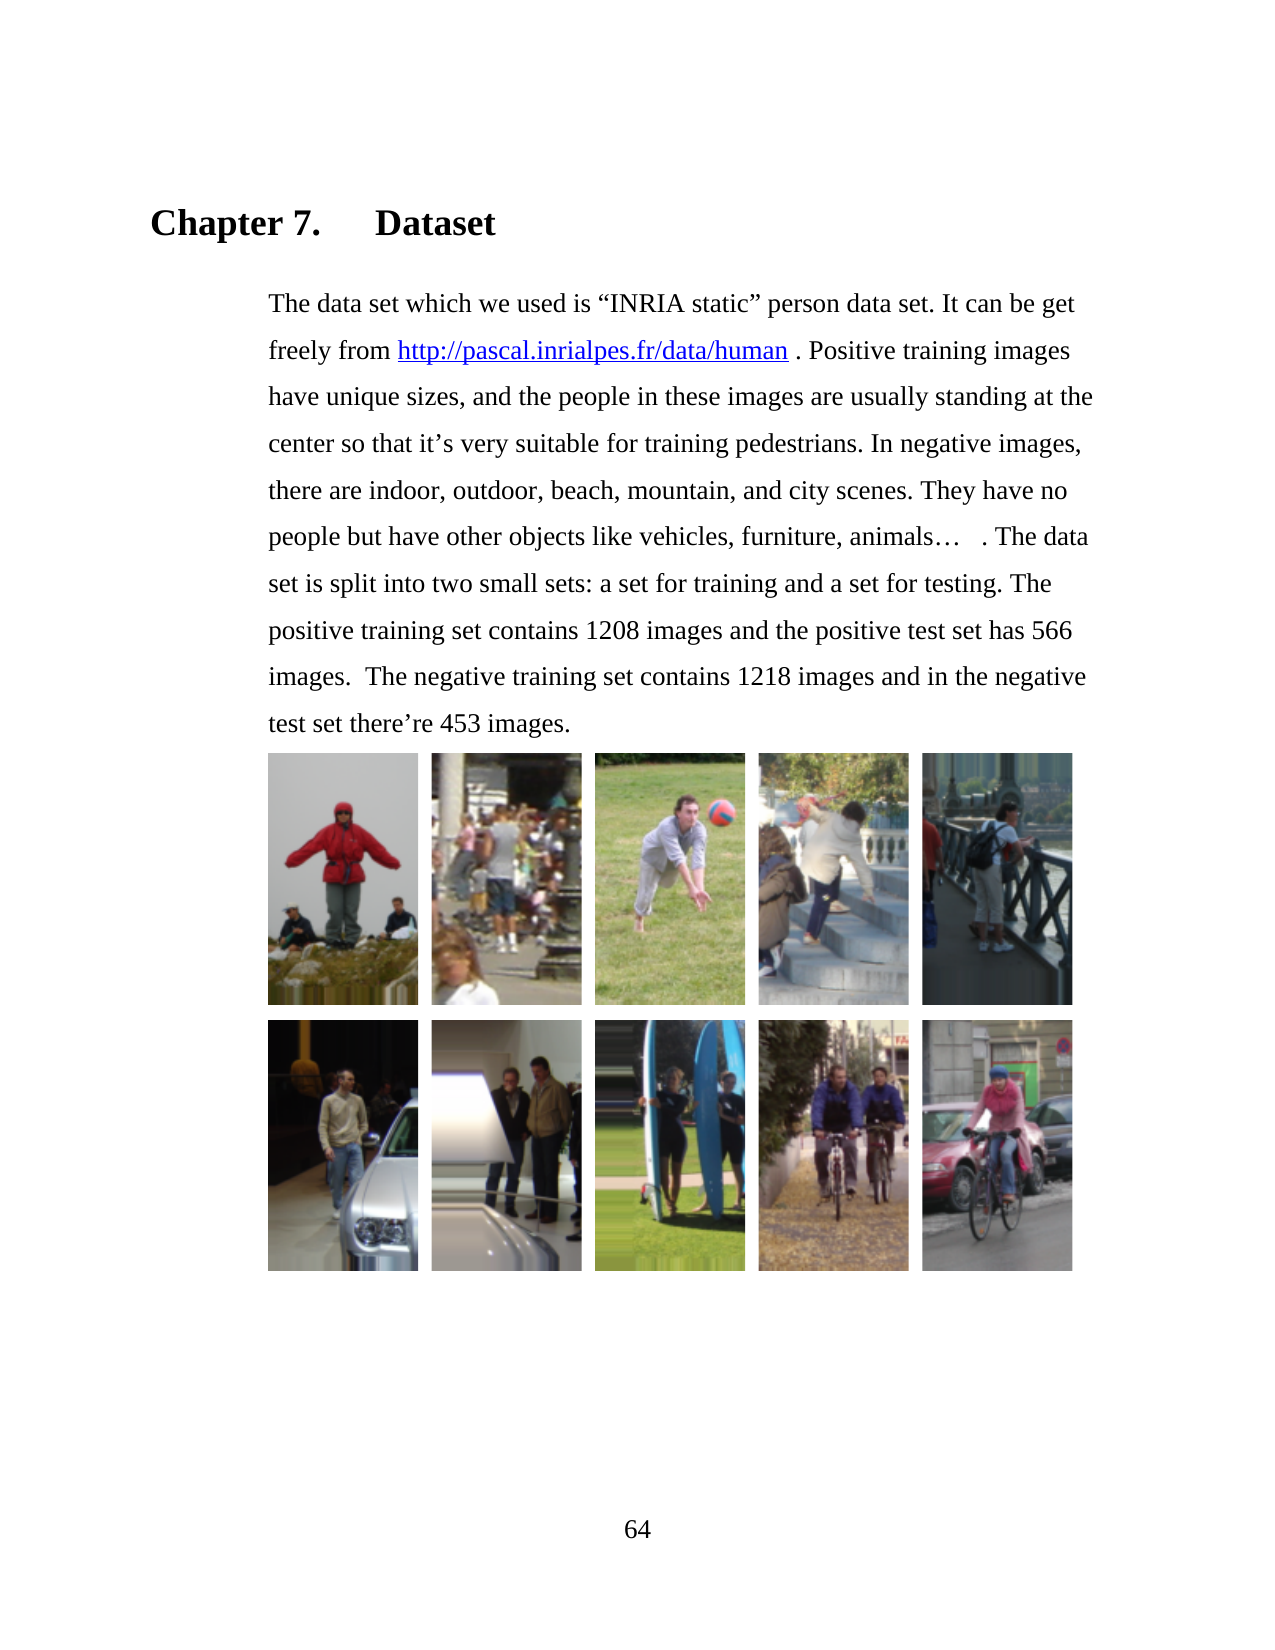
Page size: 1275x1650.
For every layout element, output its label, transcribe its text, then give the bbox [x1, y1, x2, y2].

picture [268, 753, 419, 1005]
picture [595, 753, 746, 1005]
picture [922, 1020, 1073, 1271]
subtitle Dataset [150, 200, 1125, 243]
picture [268, 1020, 419, 1271]
list The data set which we used is “INRIA static” person data set. It can be get freely from http://pascal.inrialpes.fr/data/human . Positive training images have unique sizes, and the people in these images are usually standing at the center so that it’s very suitable for training pedestrians. In negative images, there are indoor, outdoor, beach, mountain, and city scenes. They have no people but have other objects like vehicles, furniture, animals… . The data set is split into two small sets: a set for training and a set for testing. The positive training set contains 1208 images and the positive test set has 566 images. The negative training set contains 1218 images and in the negative test set there’re 453 images. [268, 287, 1125, 738]
picture [595, 1020, 746, 1271]
picture [431, 1020, 582, 1271]
picture [758, 1020, 909, 1271]
picture [758, 753, 909, 1005]
picture [922, 753, 1073, 1005]
picture [431, 753, 582, 1005]
